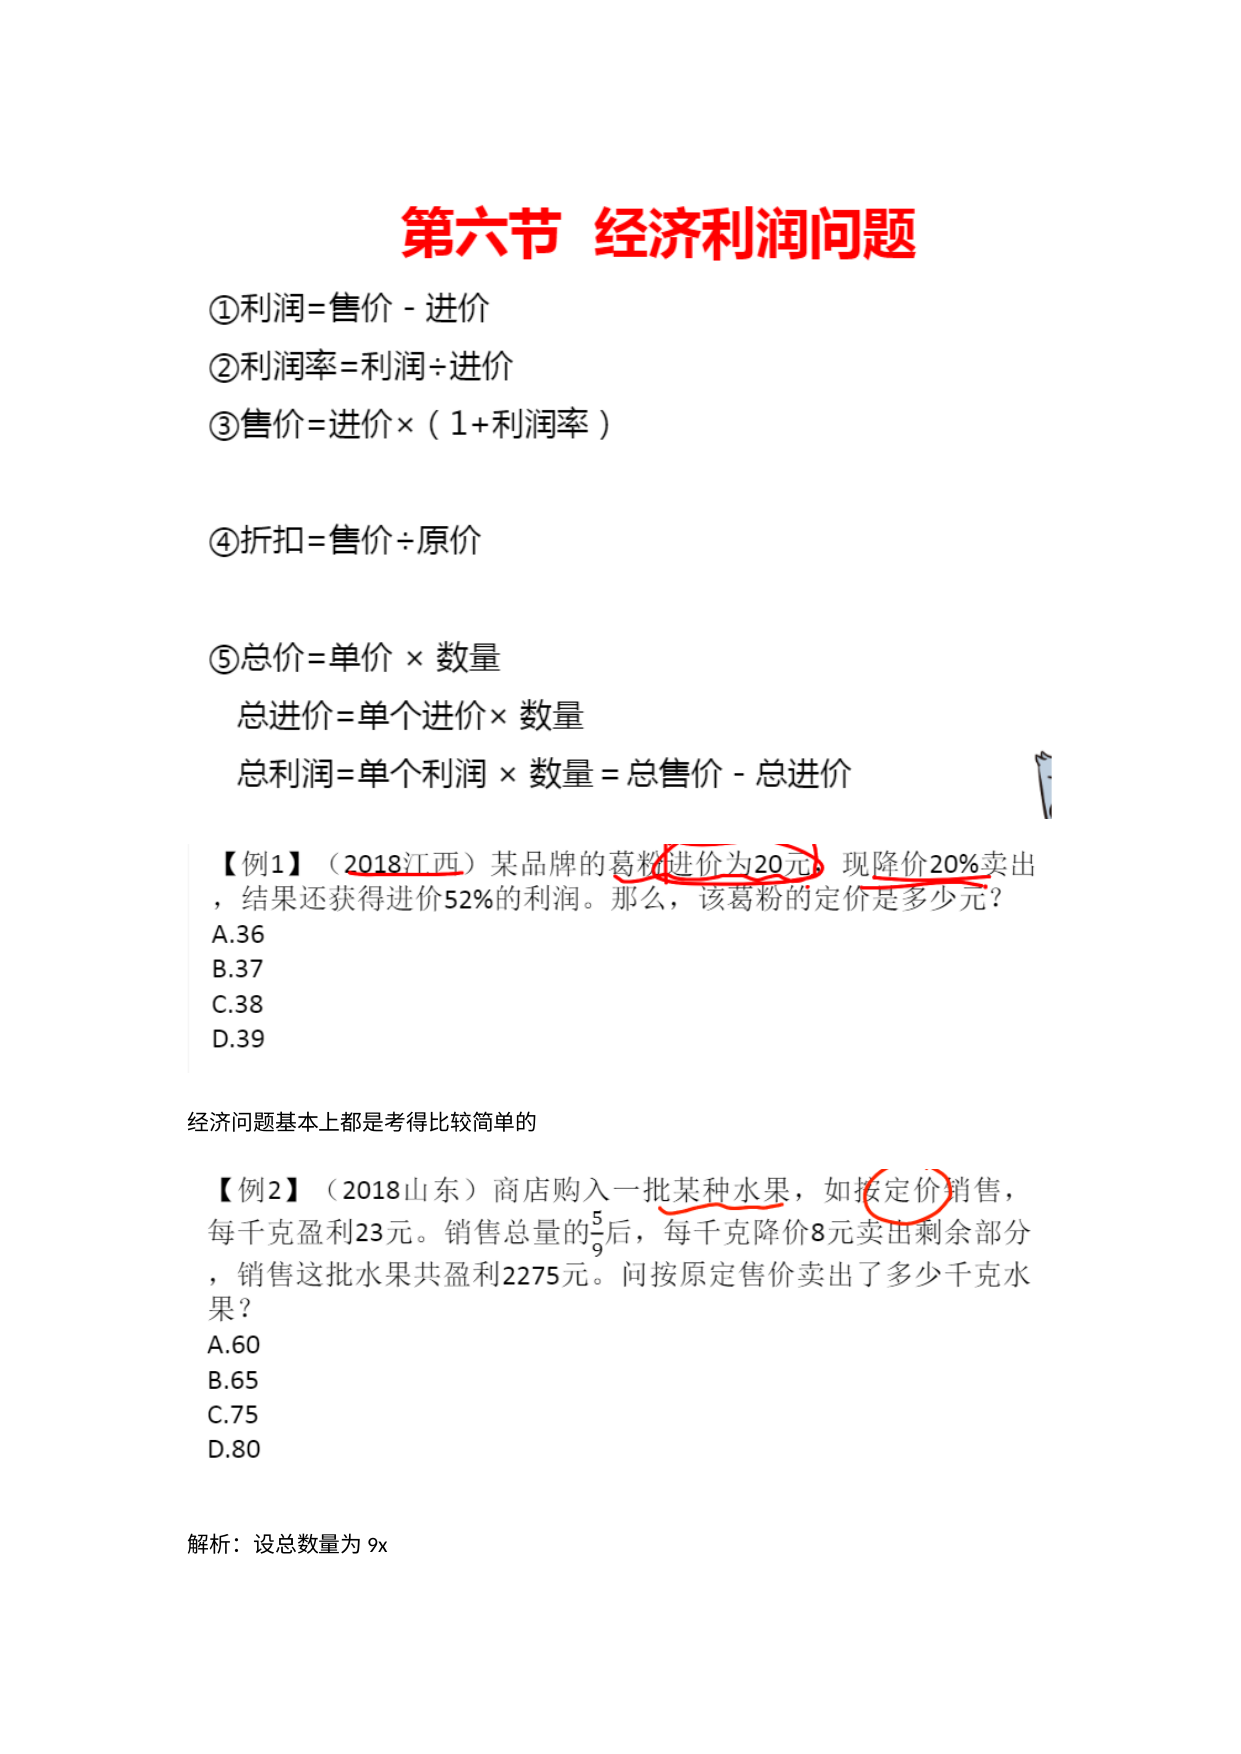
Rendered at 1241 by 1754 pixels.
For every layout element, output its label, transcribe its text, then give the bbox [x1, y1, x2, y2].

picture [187, 194, 1052, 819]
text 解析：设总数量为9x [187, 1527, 1053, 1559]
picture [187, 1169, 1053, 1470]
text 经济问题基本上都是考得比较简单的 [187, 1104, 1053, 1137]
picture [187, 844, 1052, 1073]
